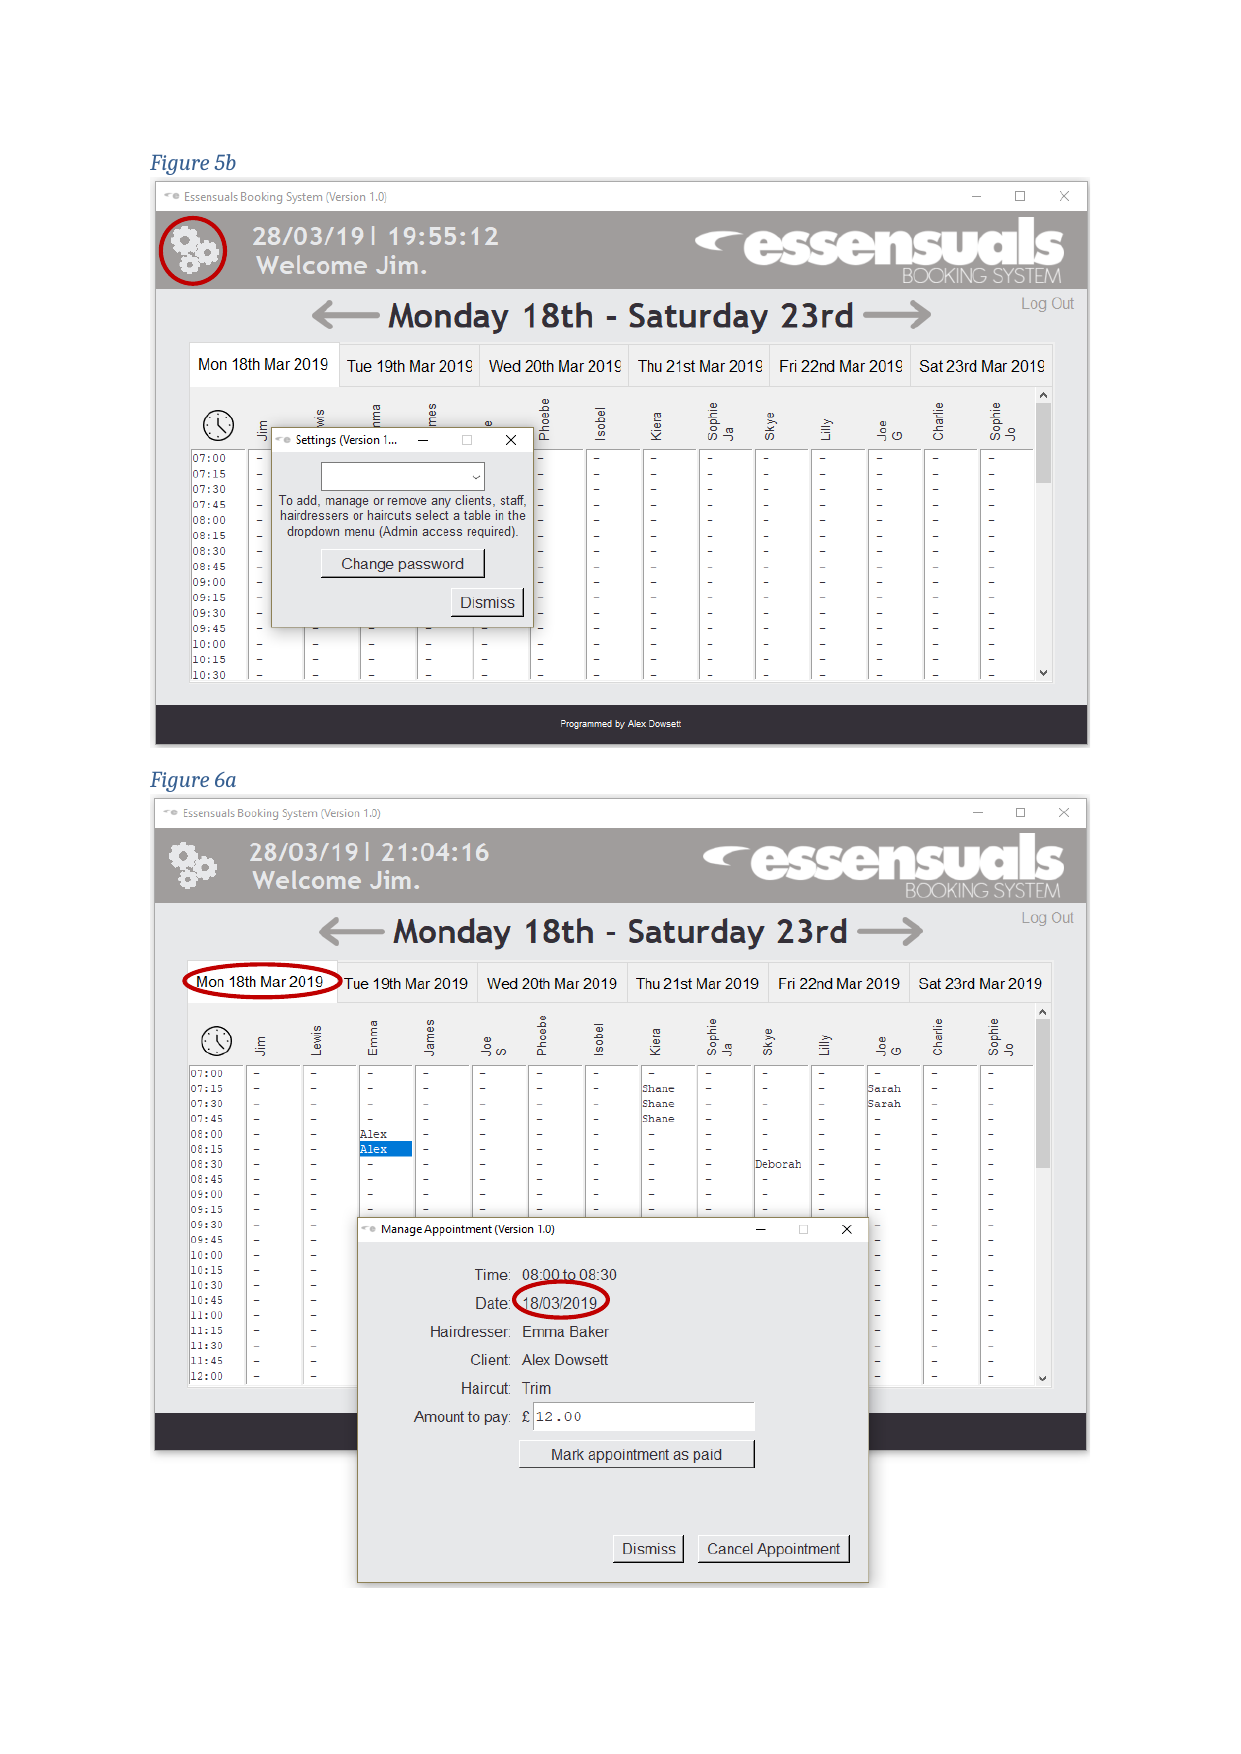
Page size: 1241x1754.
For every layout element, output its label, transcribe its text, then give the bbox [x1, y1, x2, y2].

picture [150, 177, 1091, 748]
subtitle Figure 6a [150, 766, 1090, 793]
picture [150, 794, 1091, 1588]
subtitle Figure 5b [150, 150, 1090, 176]
